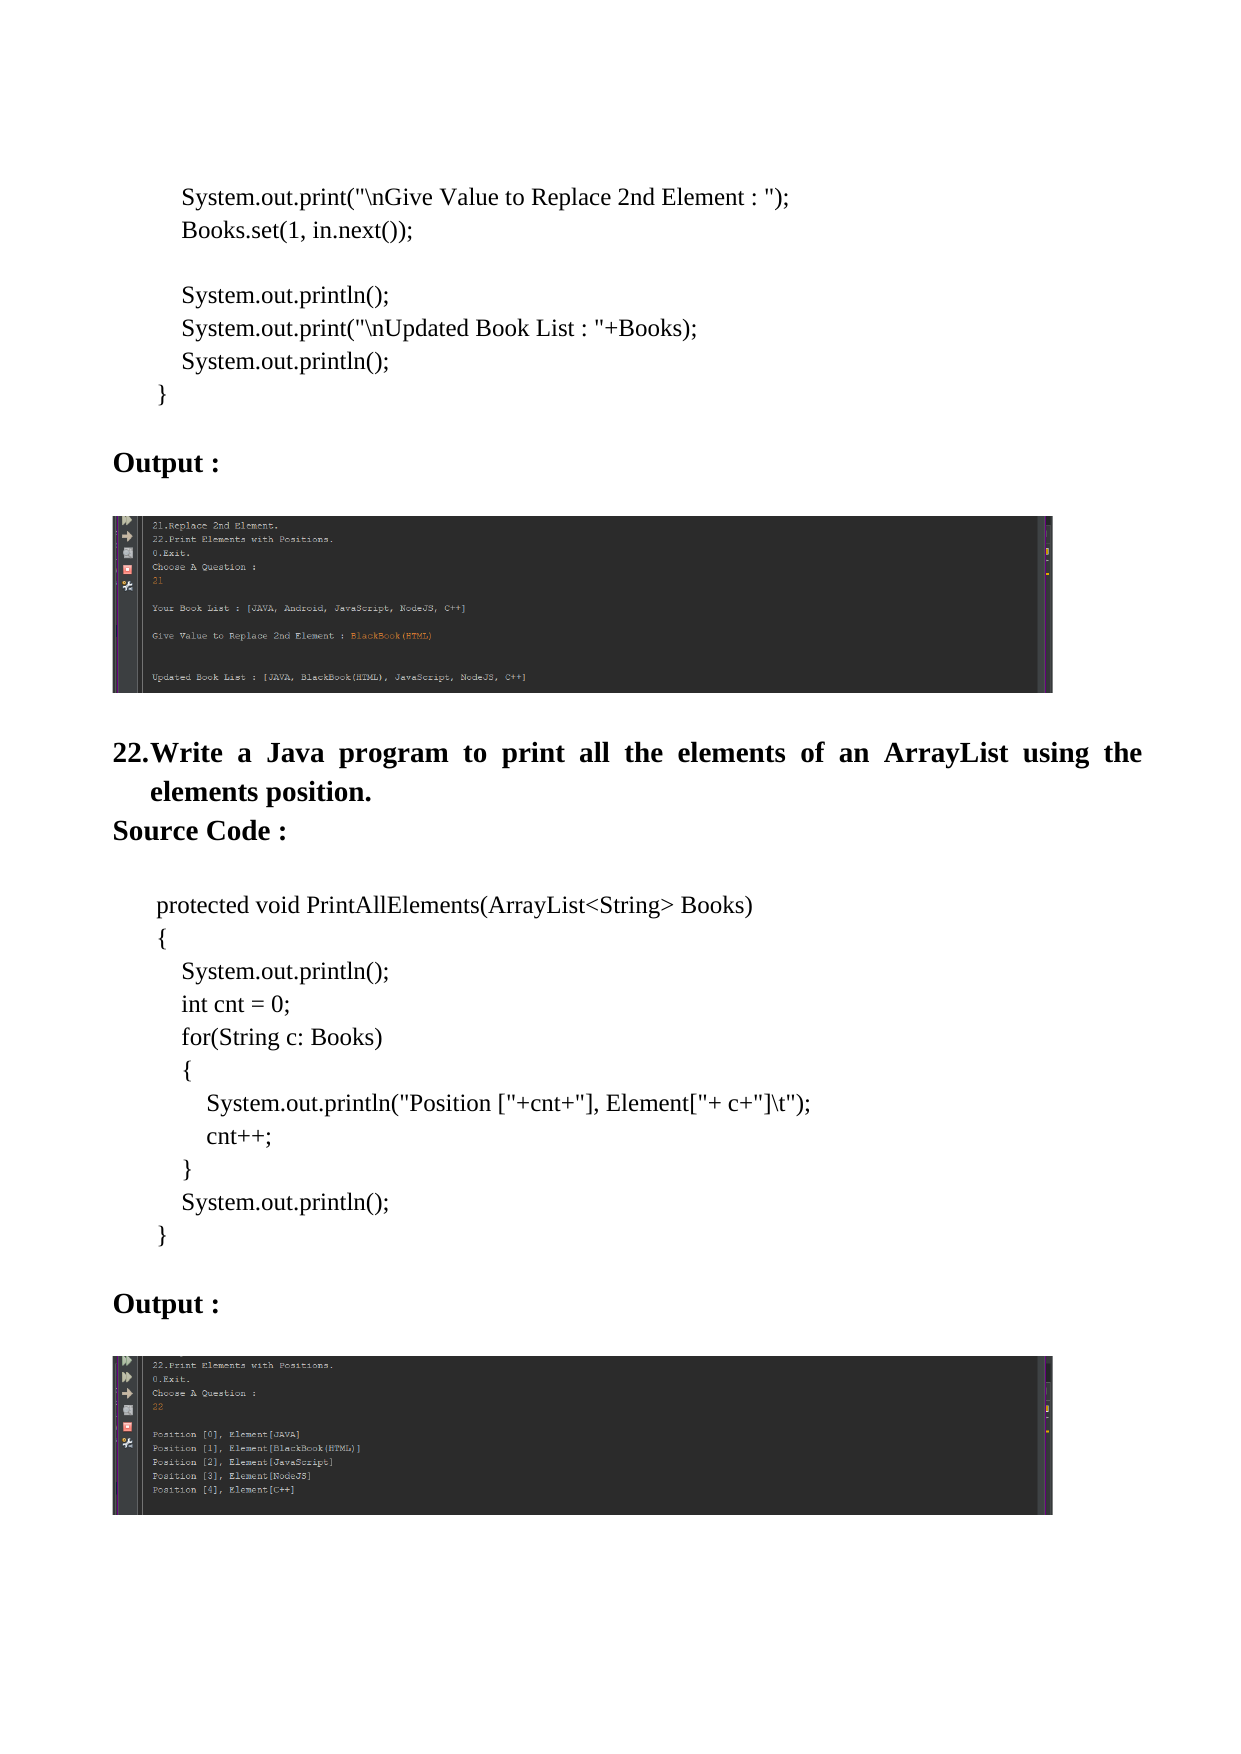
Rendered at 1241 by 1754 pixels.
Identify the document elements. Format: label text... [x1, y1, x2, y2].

list System.out.println(); [131, 1187, 1144, 1216]
list } [131, 379, 1144, 408]
list int cnt = 0; [131, 989, 1144, 1017]
list cnt++; [131, 1121, 1144, 1149]
list Output : [112, 446, 1144, 479]
picture [112, 516, 1053, 693]
list System.out.print("\nUpdated Book List : "+Books); [131, 313, 1144, 342]
list System.out.println(); [131, 956, 1144, 984]
list Write a Java program to print all the elements of an ArrayList using the elements position. [112, 736, 1144, 808]
list protected void PrintAllElements(ArrayList<String> Books) [131, 890, 1144, 918]
list } [131, 1154, 1144, 1183]
list System.out.print("\nGive Value to Replace 2nd Element : "); [131, 182, 1144, 211]
list System.out.println(); [131, 346, 1144, 375]
list Output : [112, 1286, 1144, 1319]
list Books.set(1, in.next()); [131, 215, 1144, 244]
list for(String c: Books) [131, 1022, 1144, 1051]
list { [131, 1055, 1144, 1083]
list } [131, 1220, 1144, 1249]
list System.out.println(); [131, 280, 1144, 309]
list { [131, 923, 1144, 951]
list Source Code : [112, 813, 1144, 846]
list System.out.println("Position ["+cnt+"], Element["+ c+"]\t"); [131, 1088, 1144, 1117]
picture [112, 1356, 1053, 1515]
